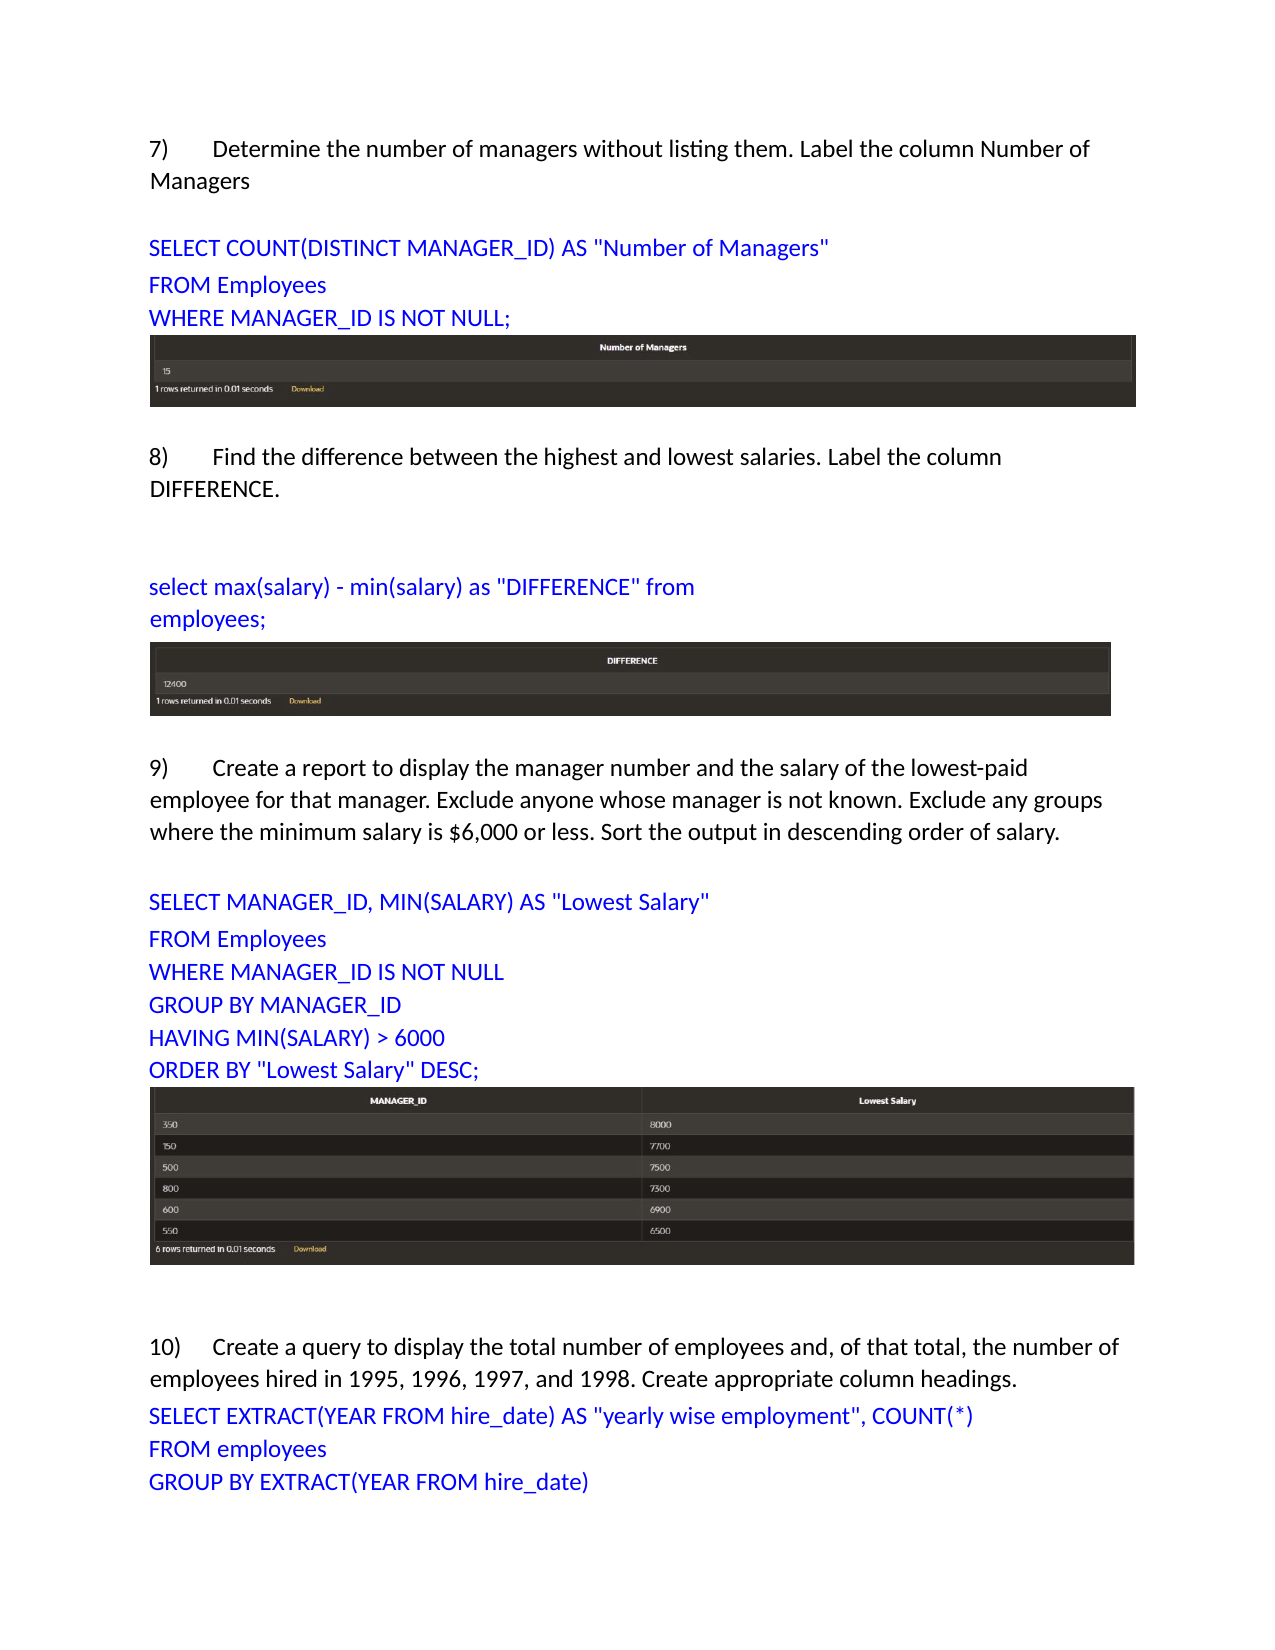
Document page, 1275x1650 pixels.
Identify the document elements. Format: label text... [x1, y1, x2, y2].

text HAVING MIN(SALARY) > 6000 [148, 1022, 1118, 1052]
text FROM Employees [148, 269, 1118, 300]
text GROUP BY EXTRACT(YEAR FROM hire_date) [148, 1466, 1118, 1496]
text SELECT MANAGER_ID, MIN(SALARY) AS "Lowest Salary" [148, 886, 1118, 916]
text SELECT EXTRACT(YEAR FROM hire_date) AS "yearly wise employment", COUNT(*) [148, 1400, 1118, 1430]
text FROM Employees [148, 923, 1118, 953]
picture [150, 1087, 1135, 1265]
text select max(salary) - min(salary) as "DIFFERENCE" from employees; [148, 571, 758, 634]
list Determine the number of managers without listing them. Label the column Number of Managers [148, 133, 1122, 196]
text WHERE MANAGER_ID IS NOT NULL [148, 956, 1118, 986]
list Find the difference between the highest and lowest salaries. Label the column DIFFERENCE. [148, 441, 1122, 503]
text WHERE MANAGER_ID IS NOT NULL; [148, 302, 1118, 333]
list Create a query to display the total number of employees and, of that total, the number of employees hired in 1995, 1996, 1997, and 1998. Create appropriate column headings. [148, 1331, 1122, 1393]
text FROM employees [148, 1433, 1118, 1463]
text SELECT COUNT(DISTINCT MANAGER_ID) AS "Number of Managers" [148, 232, 1118, 263]
picture [150, 335, 1136, 407]
text GROUP BY MANAGER_ID [148, 989, 1118, 1019]
list Create a report to display the manager number and the salary of the lowest-paid employee for that manager. Exclude anyone whose manager is not known. Exclude any groups where the minimum salary is $6,000 or less. Sort the output in descending order of salary. [148, 752, 1122, 847]
picture [150, 642, 1111, 716]
text ORDER BY "Lowest Salary" DESC; [148, 1055, 1118, 1085]
